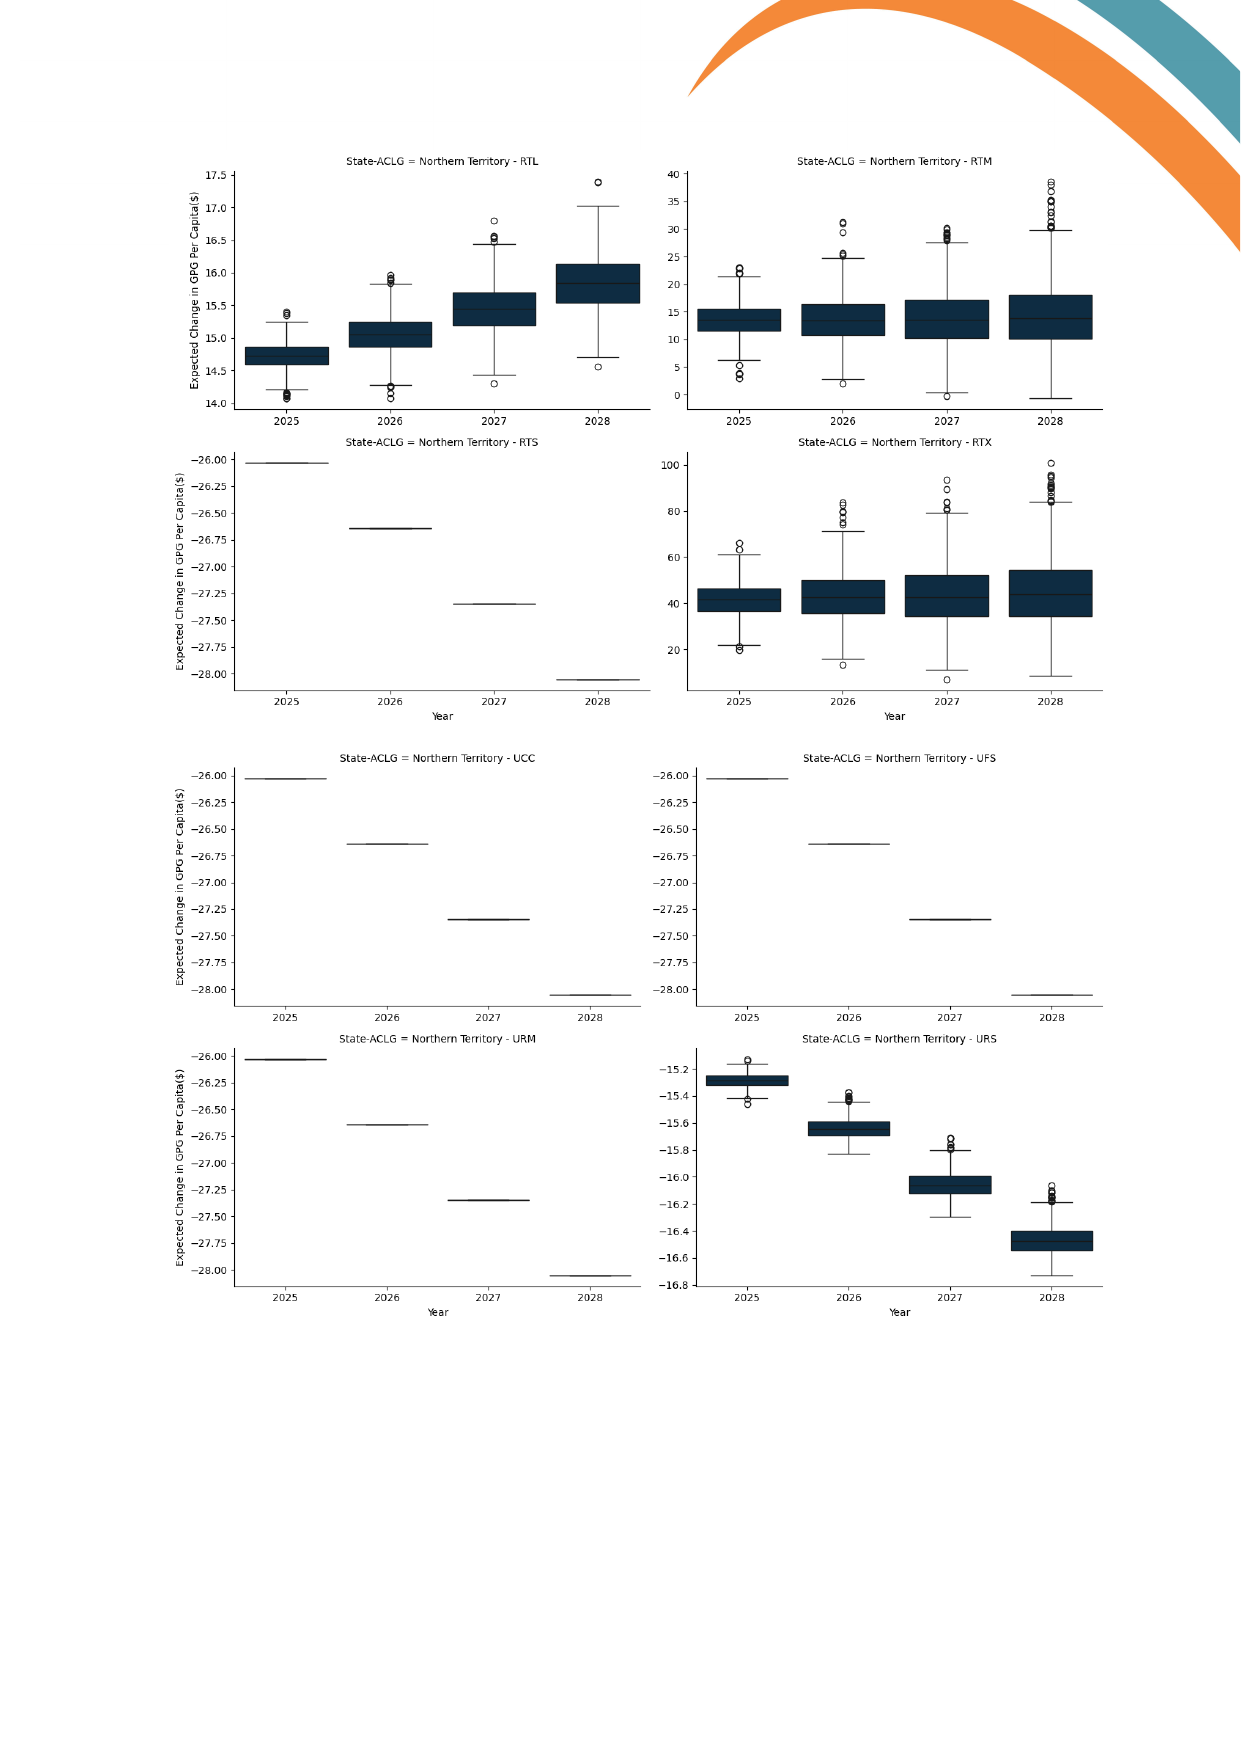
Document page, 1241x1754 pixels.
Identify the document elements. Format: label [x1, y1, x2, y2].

picture [168, 746, 1109, 1325]
picture [19, 0, 1241, 729]
